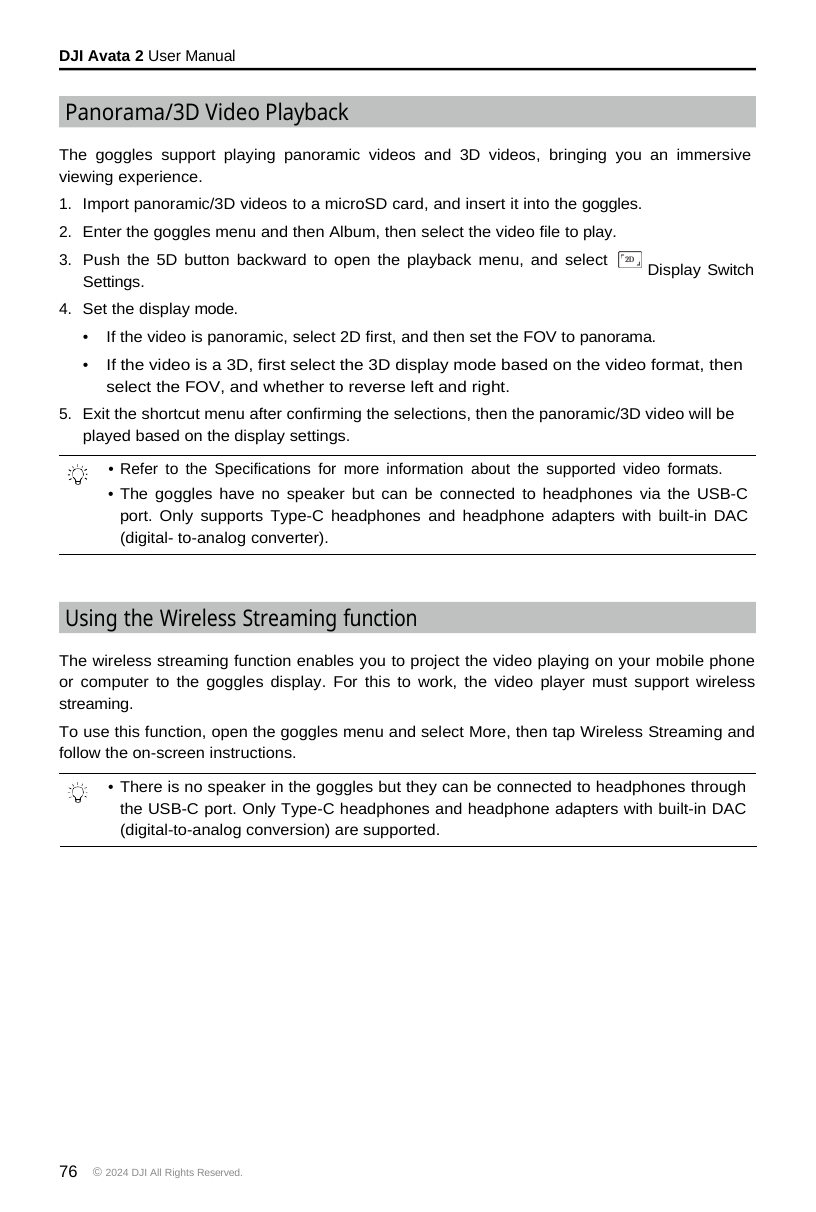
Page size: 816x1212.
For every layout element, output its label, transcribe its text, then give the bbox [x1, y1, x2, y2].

text The wireless streaming function enables you to project the video playing on your mobile phone or computer to the goggles display. For this to work, the video player must support wireless streaming. [59, 609, 757, 713]
picture [618, 251, 642, 268]
text DJI Avata 2 User Manual [59, 46, 774, 64]
picture [67, 464, 88, 485]
picture [67, 782, 88, 803]
list Enter the goggles menu and then Album, then select the video file to play. [59, 223, 774, 241]
text The goggles support playing panoramic videos and 3D videos, bringing you an immersive viewing experience. [59, 108, 774, 185]
list Exit the shortcut menu after confirming the selections, then the panoramic/3D video will be played based on the display settings. [59, 405, 757, 445]
list Import panoramic/3D videos to a microSD card, and insert it into the goggles. [59, 195, 774, 213]
text 76 © 2024 DJI All Rights Reserved. [59, 1161, 774, 1182]
text To use this function, open the goggles menu and select More, then tap Wireless Streaming and follow the on-screen instructions. [59, 722, 757, 762]
list Push the 5D button backward to open the playback menu, and select Settings. [59, 251, 613, 290]
list There is no speaker in the goggles but they can be connected to headphones through the USB-C port. Only Type-C headphones and headphone adapters with built-in DAC (digital-to-analog conversion) are supported. [108, 778, 748, 839]
list If the video is panoramic, select 2D first, and then set the FOV to panorama. [83, 328, 774, 346]
list Refer to the Specifications for more information about the supported video formats. [108, 460, 774, 478]
list Set the display mode. [59, 300, 617, 318]
list If the video is a 3D, first select the 3D display mode based on the video format, then select the FOV, and whether to reverse left and right. [83, 356, 757, 395]
text Display Switch [647, 260, 774, 278]
list The goggles have no speaker but can be connected to headphones via the USB-C port. Only supports Type-C headphones and headphone adapters with built-in DAC (digital- to-analog converter). [108, 485, 748, 546]
